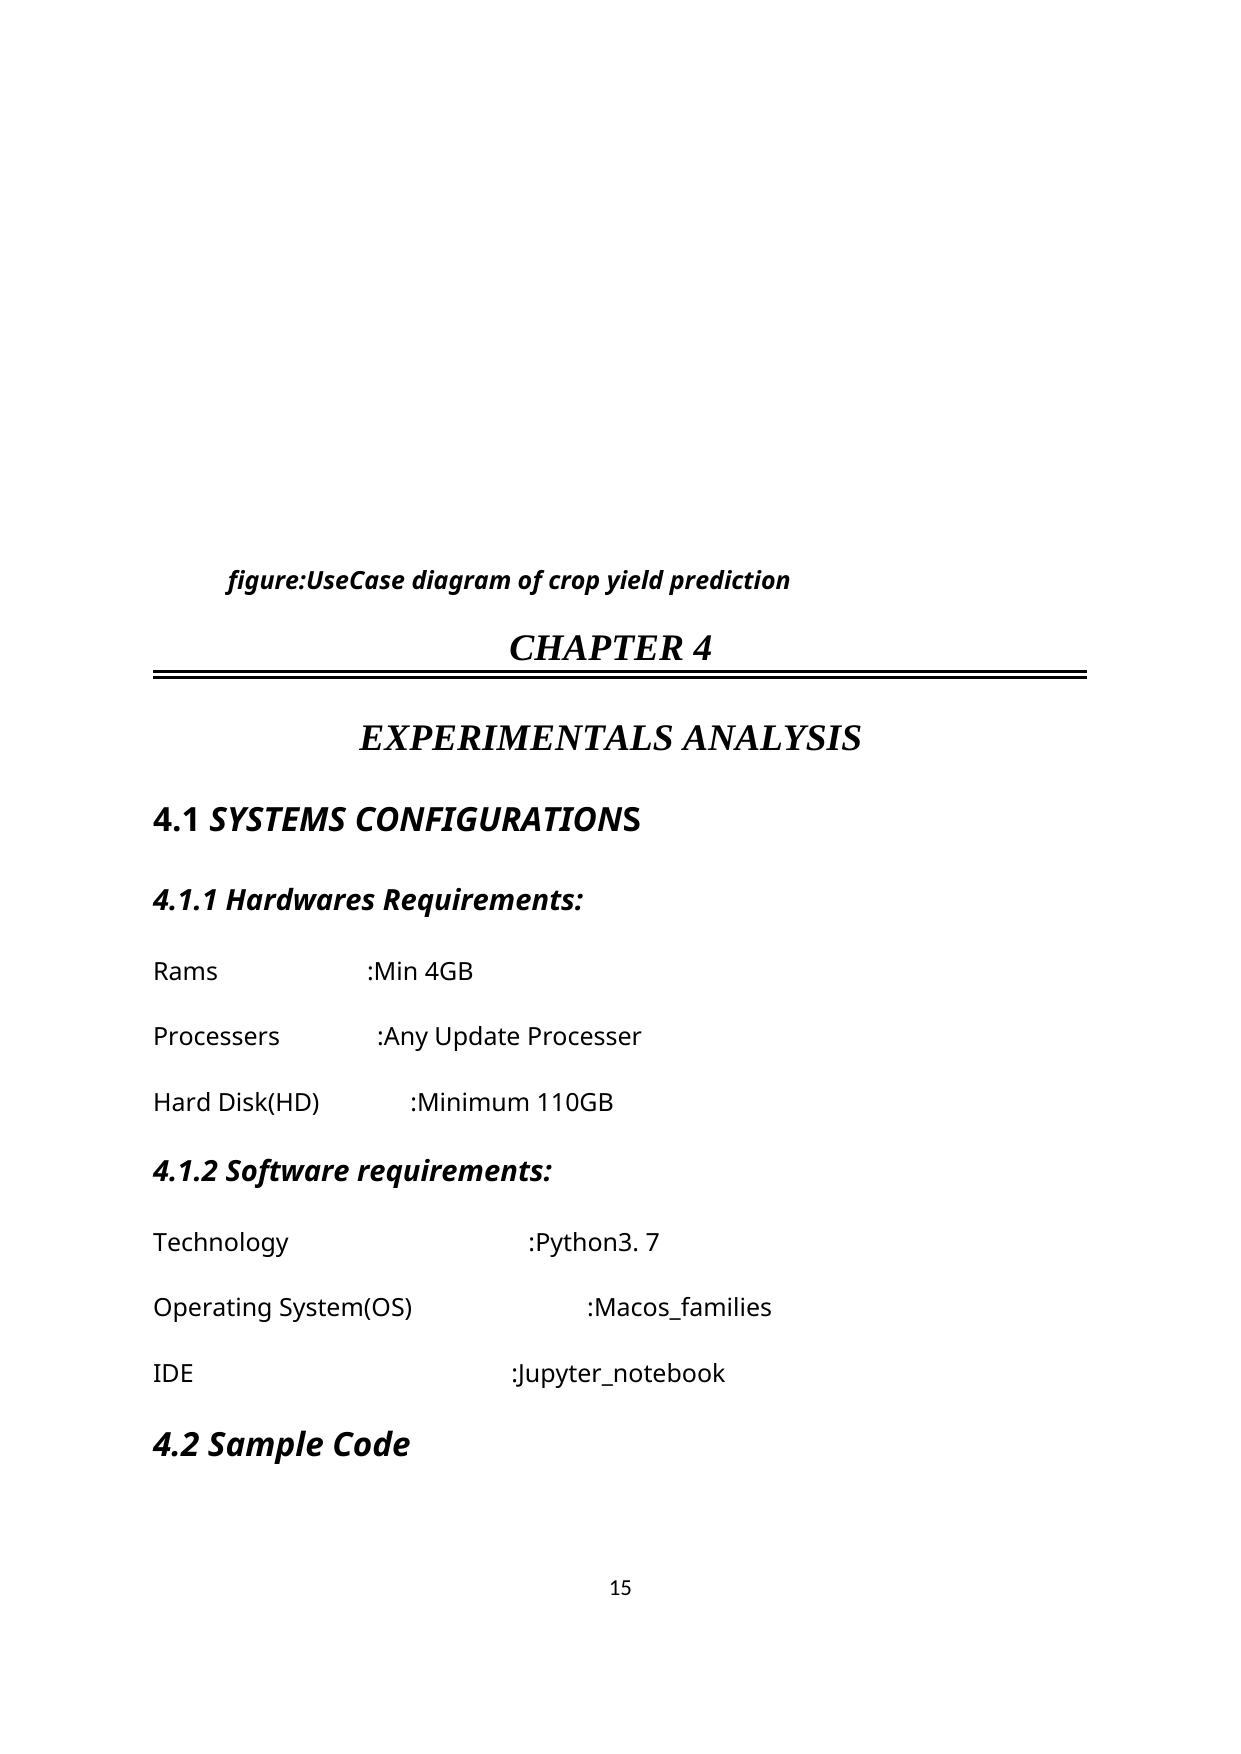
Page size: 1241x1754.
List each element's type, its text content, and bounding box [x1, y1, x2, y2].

text 4.1.1 Hardwares Requirements: [153, 879, 1087, 919]
text Operating System(OS) :Macos_families [153, 1290, 1087, 1324]
text CHAPTER 4 [153, 625, 1087, 670]
text Technology :Python3. 7 [153, 1224, 1087, 1258]
text 4.2 Sample Code [153, 1421, 1087, 1466]
text 4.1.2 Software requirements: [153, 1150, 1087, 1190]
text Rams :Min 4GB [153, 953, 1087, 987]
text IDE :Jupyter_notebook [153, 1355, 1087, 1389]
text EXPERIMENTALS ANALYSIS [153, 716, 1087, 759]
text Hard Disk(HD) :Minimum 110GB [153, 1084, 1087, 1118]
text Processers :Any Update Processer [153, 1019, 1087, 1053]
text 4.1 SYSTEMS CONFIGURATIONS [153, 796, 1087, 842]
text figure:UseCase diagram of crop yield prediction [153, 562, 1087, 596]
